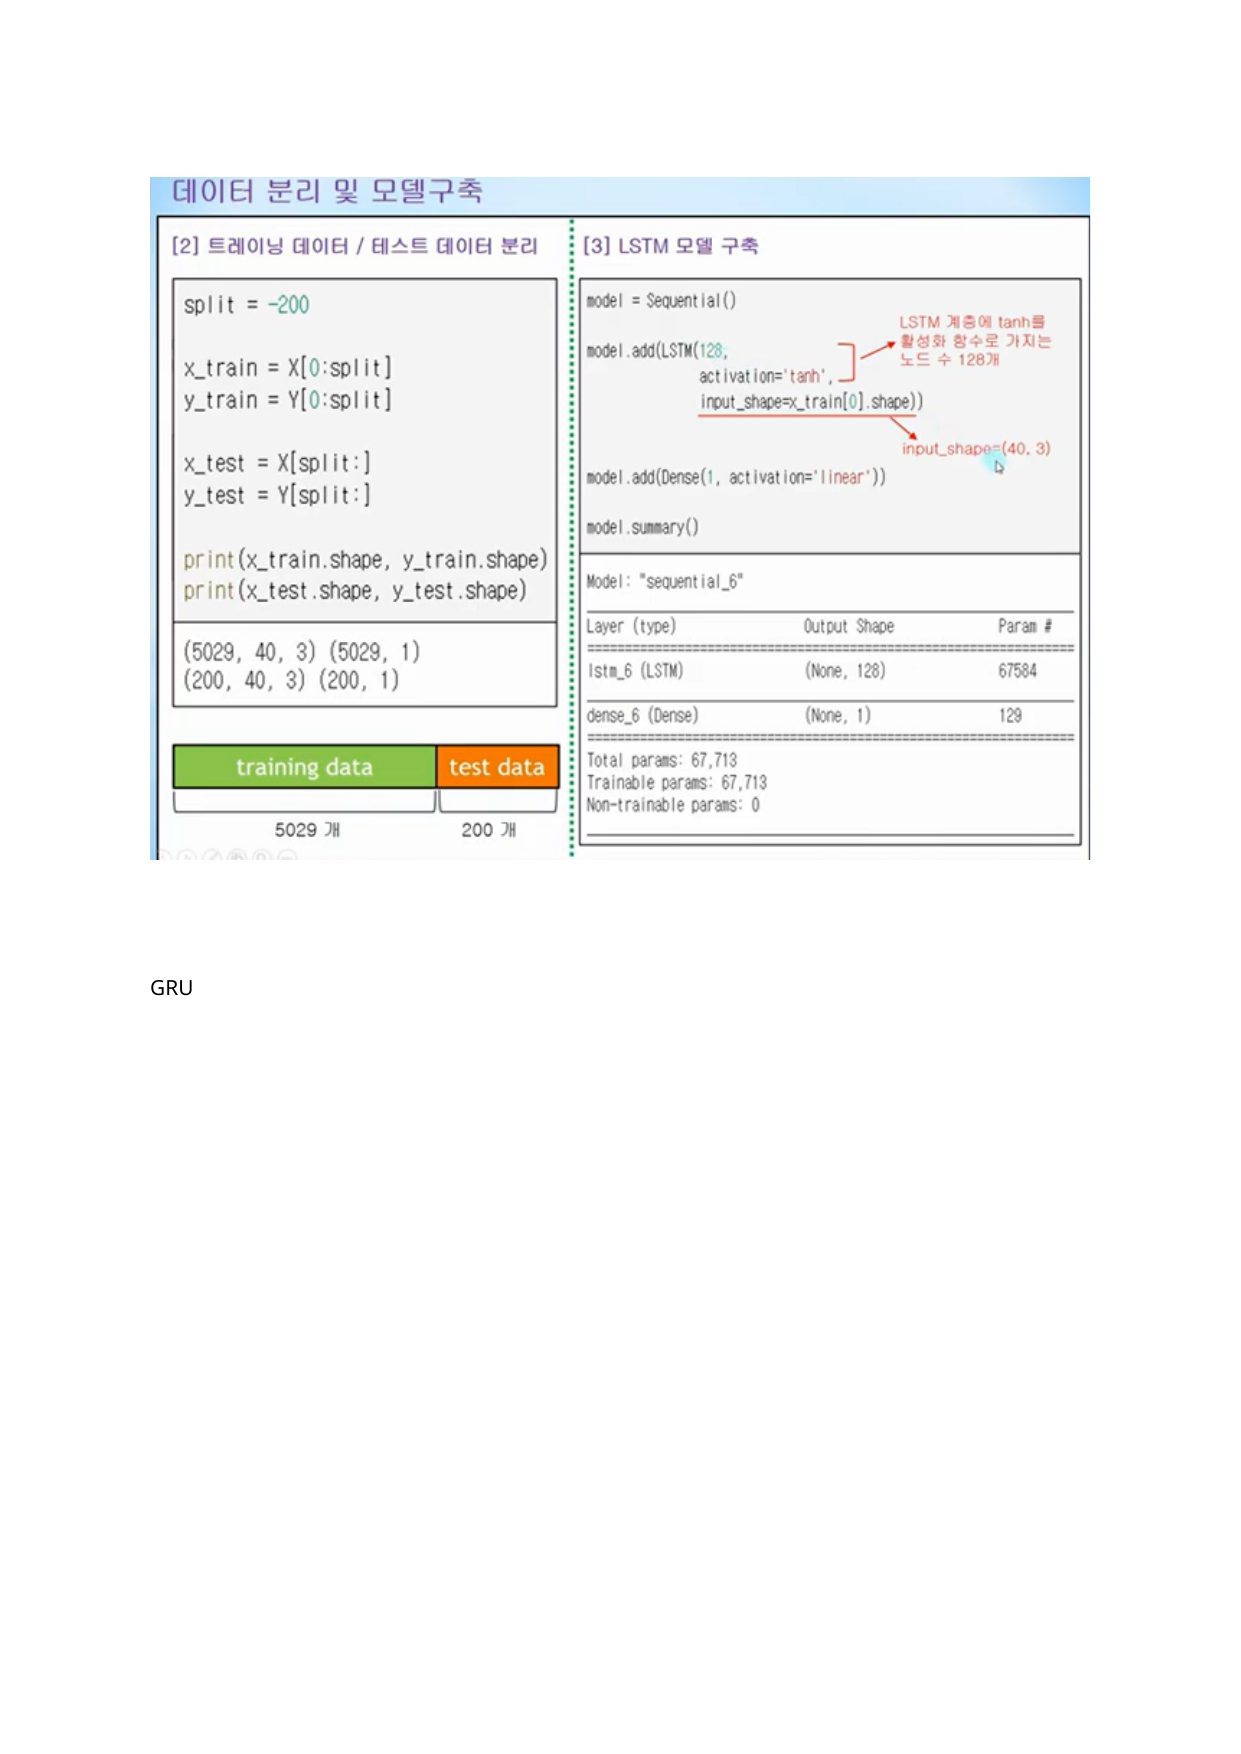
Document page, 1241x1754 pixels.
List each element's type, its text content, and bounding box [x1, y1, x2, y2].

picture [150, 177, 1091, 860]
text GRU [150, 973, 1090, 1001]
